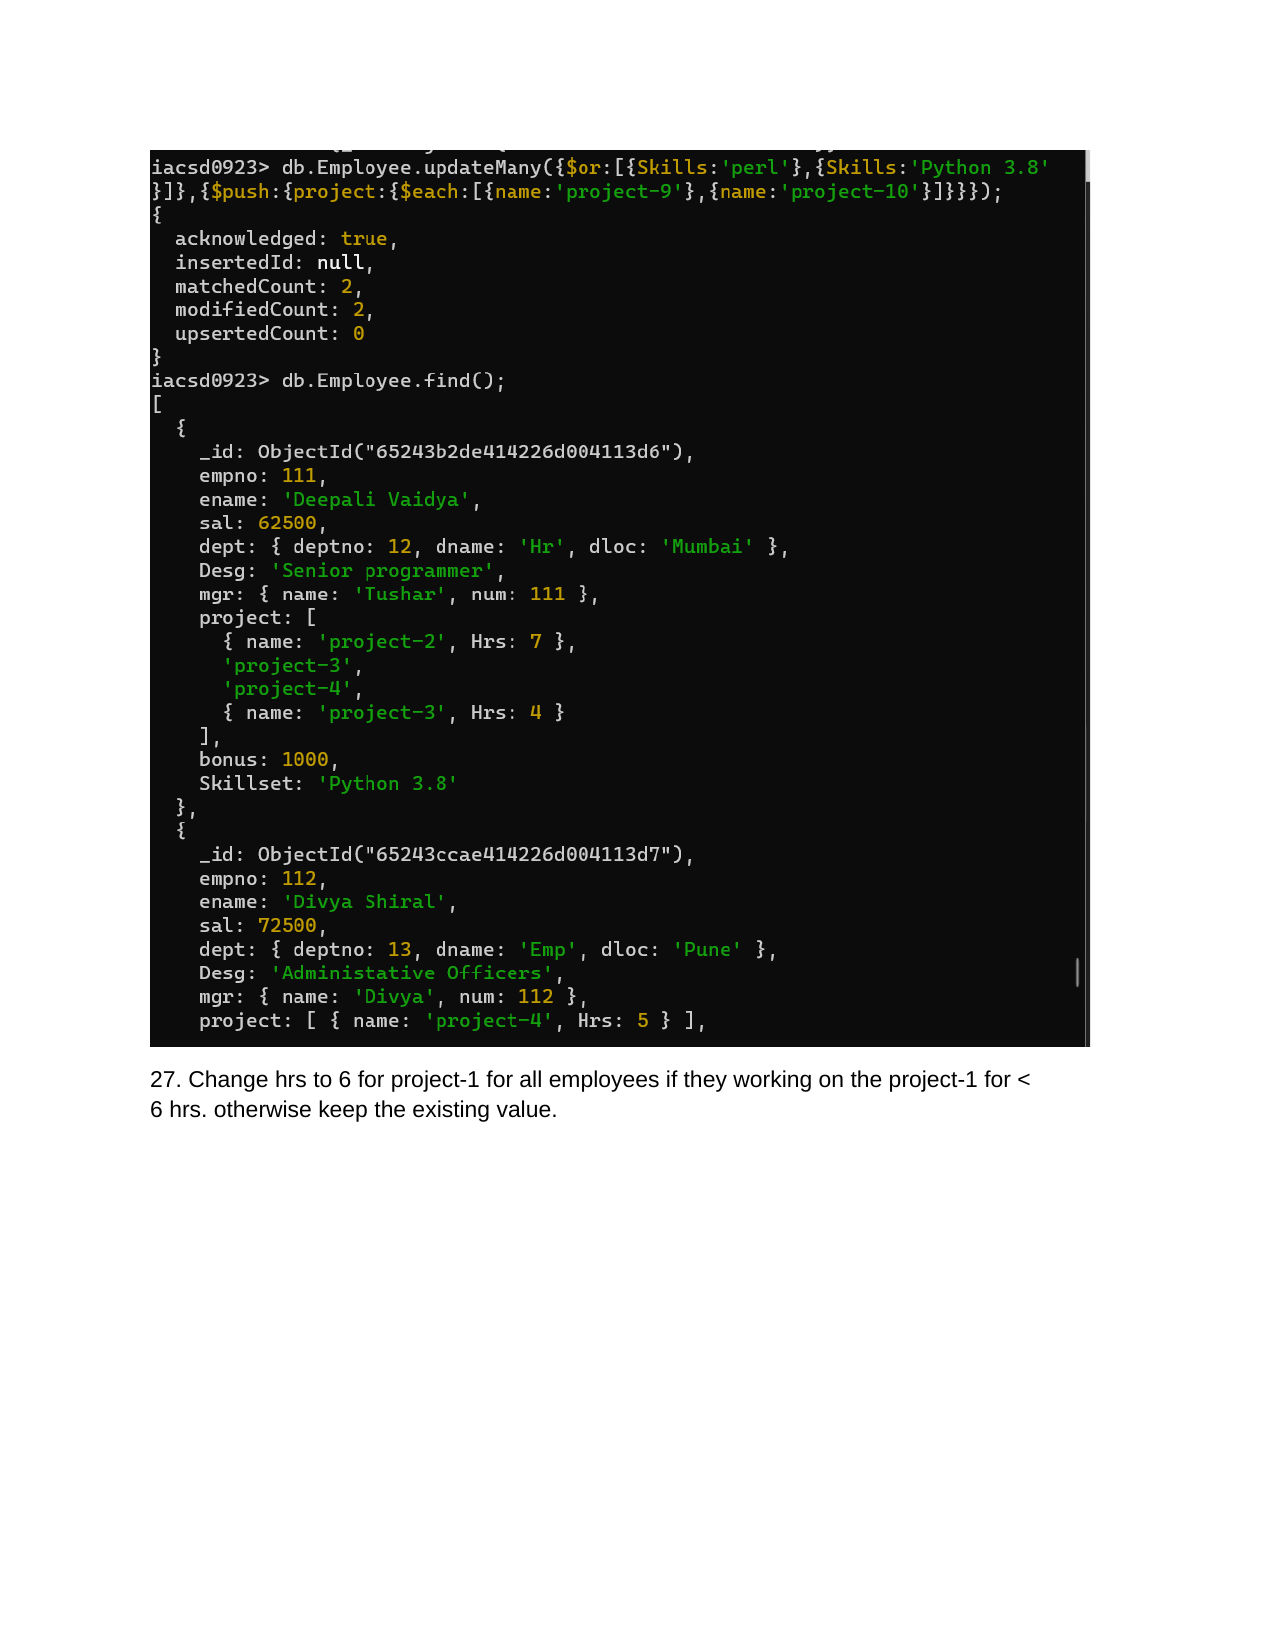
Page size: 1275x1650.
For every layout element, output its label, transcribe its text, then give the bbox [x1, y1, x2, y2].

text 6 hrs. otherwise keep the existing value. [150, 1096, 1125, 1122]
picture [150, 150, 1091, 1047]
text 27. Change hrs to 6 for project-1 for all employees if they working on the project-1 for < [150, 1066, 1125, 1092]
